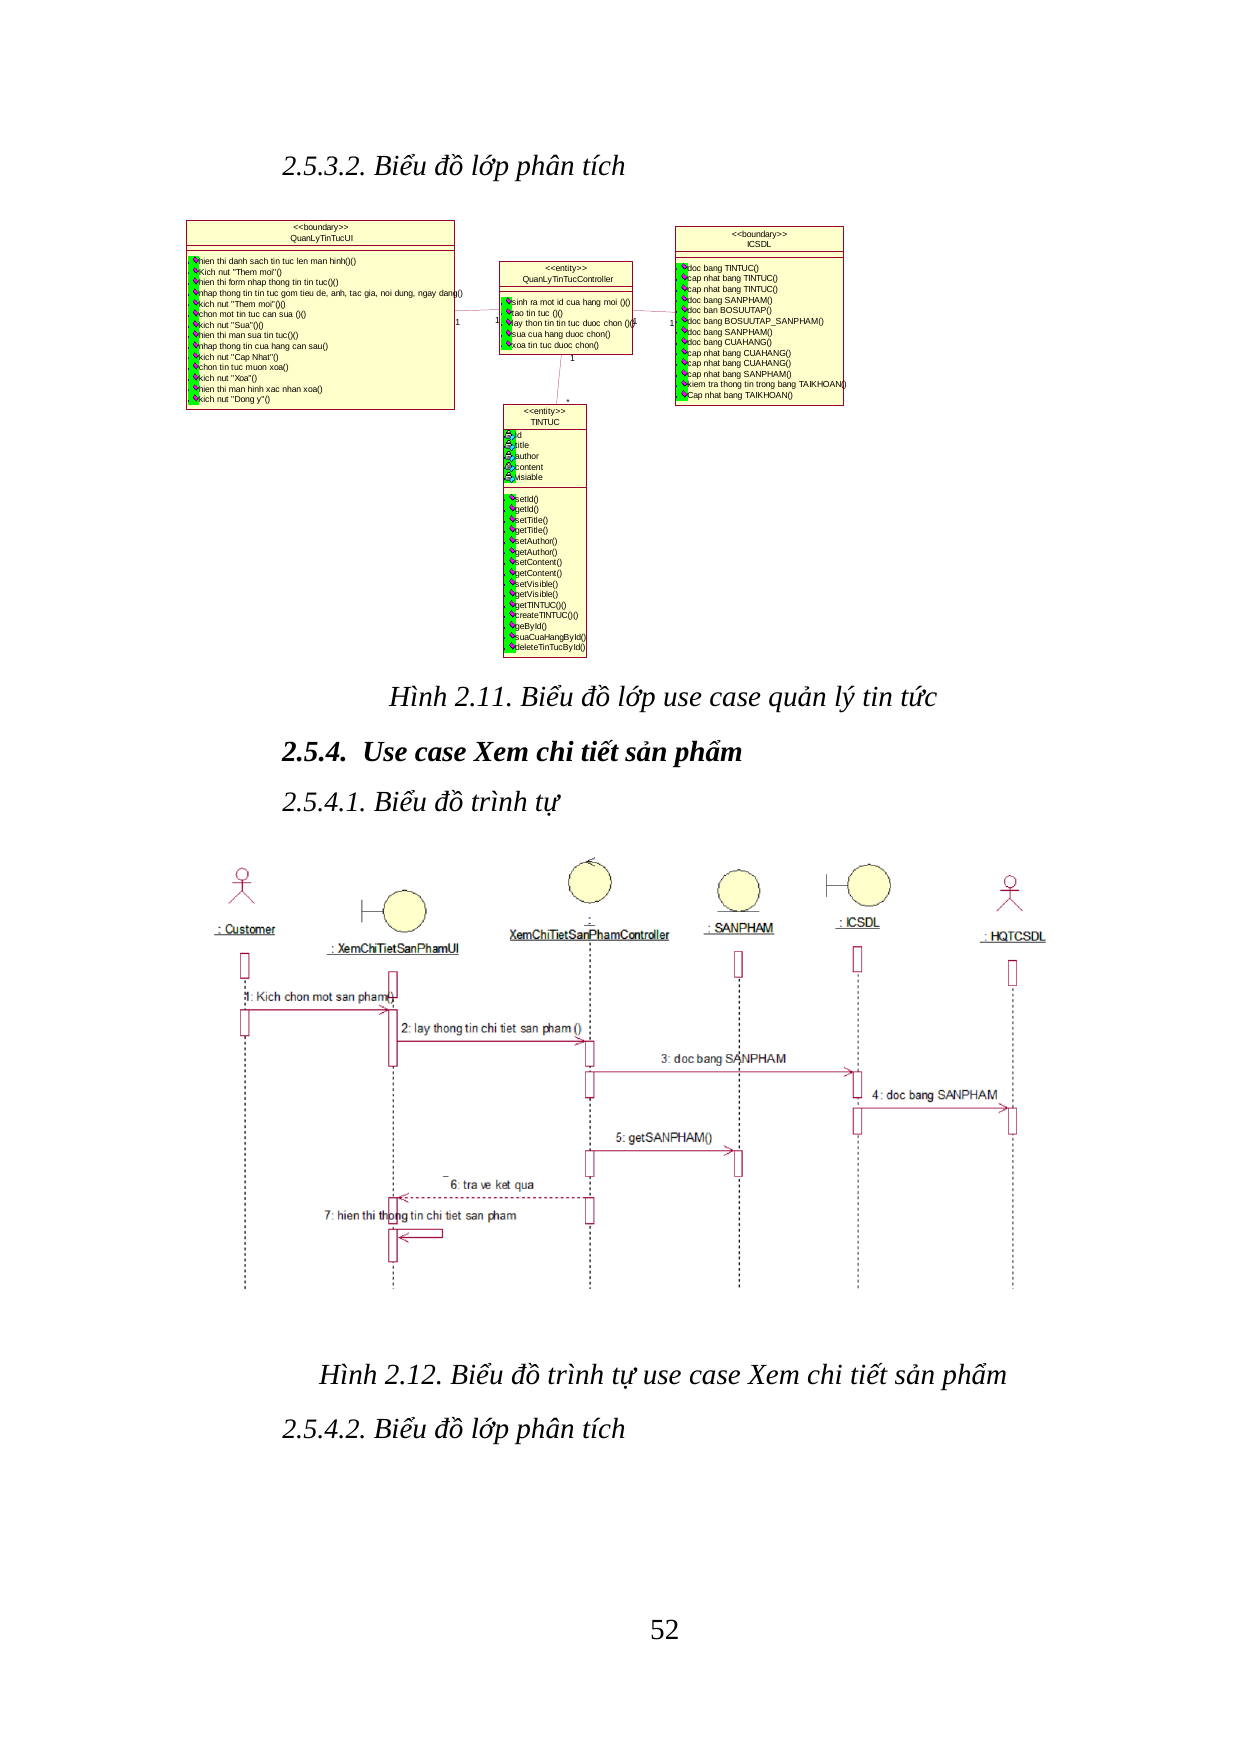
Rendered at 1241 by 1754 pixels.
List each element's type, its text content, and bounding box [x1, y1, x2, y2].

text Biểu đồ lớp phân tích [282, 148, 1122, 181]
picture [206, 834, 1123, 1357]
text Biểu đồ trình tự [282, 784, 1122, 817]
text Use case Xem chi tiết sản phẩm [282, 734, 1122, 767]
text Hình 2.12. Biểu đồ trình tự use case Xem chi tiết sản phẩm [207, 1357, 1122, 1391]
text Biểu đồ lớp phân tích [282, 1411, 1122, 1445]
text Hình 2.11. Biểu đồ lớp use case quản lý tin tức [207, 679, 1122, 713]
